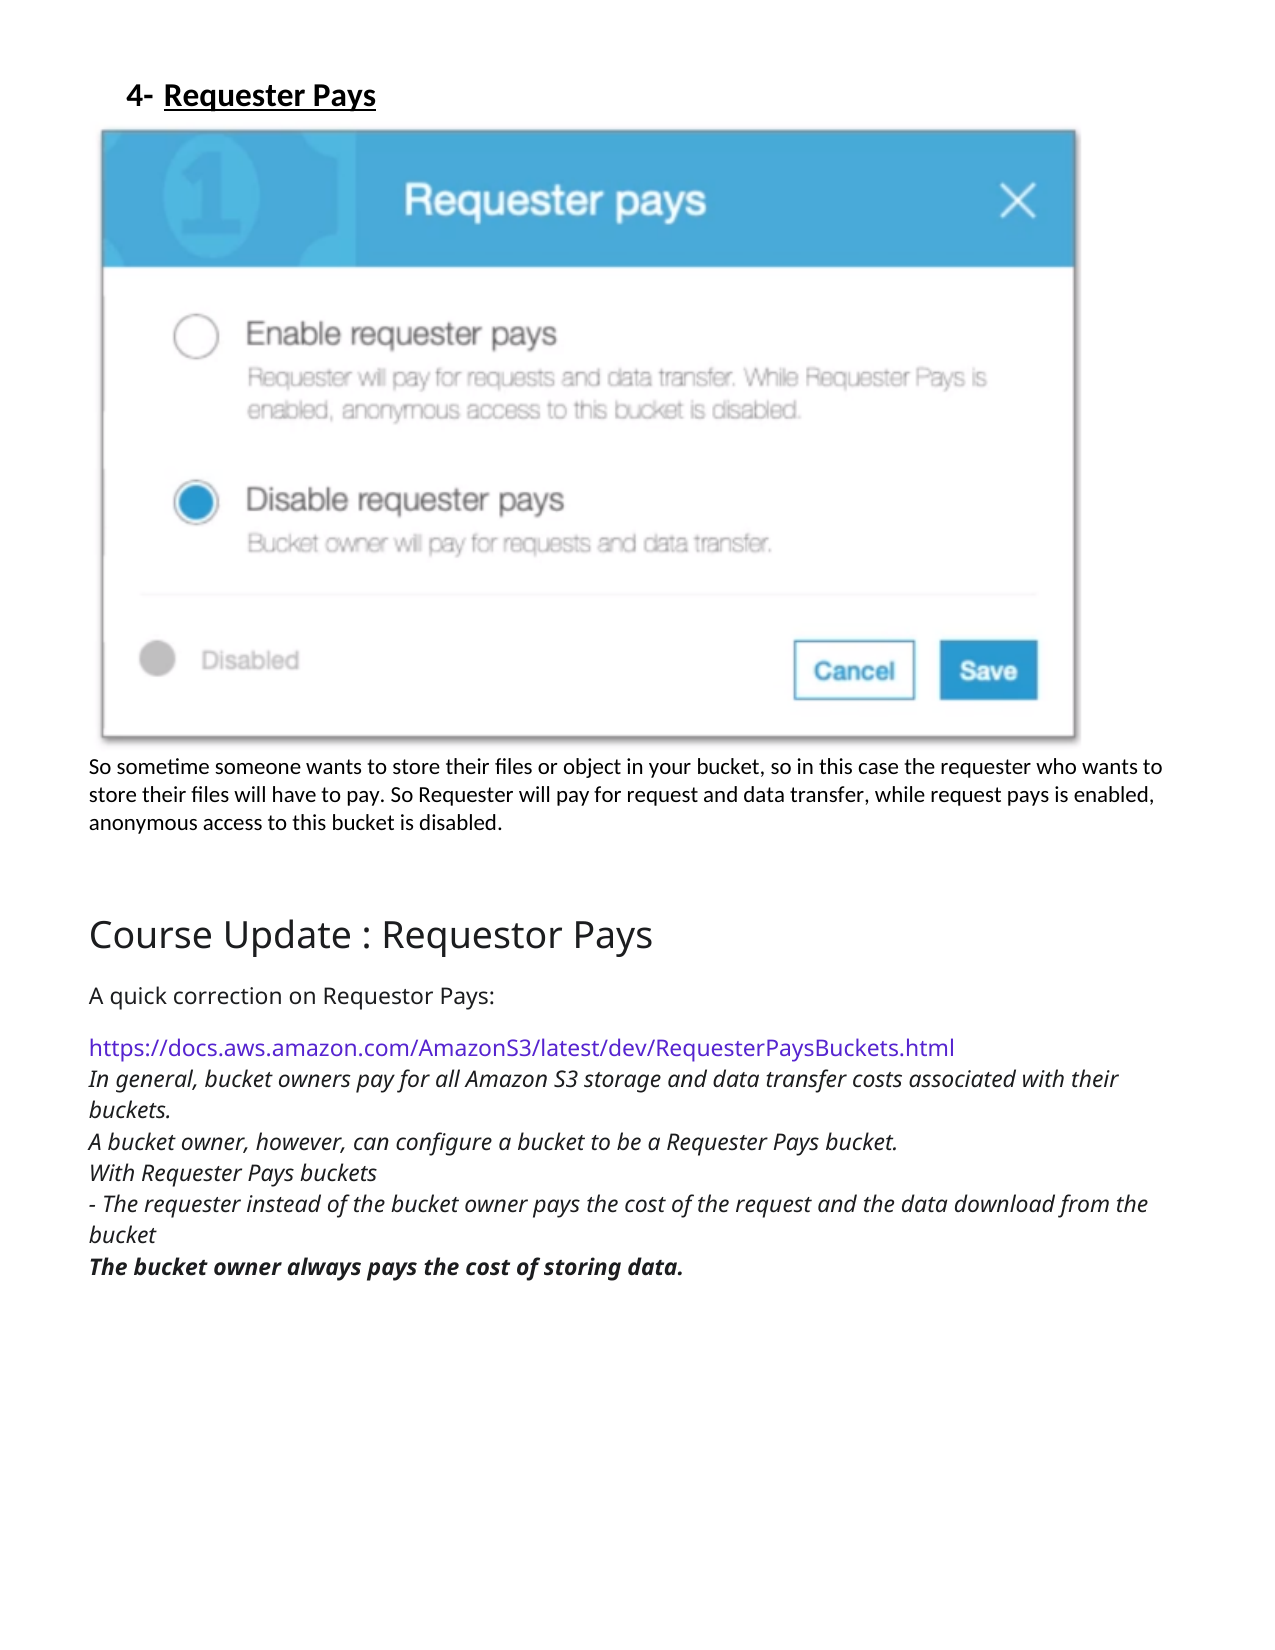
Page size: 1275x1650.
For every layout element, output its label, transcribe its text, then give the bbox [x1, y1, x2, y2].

text https://docs.aws.amazon.com/AmazonS3/latest/dev/RequesterPaysBuckets.html [89, 1032, 1196, 1063]
list Requester Pays [126, 74, 1196, 114]
text A bucket owner, however, can configure a bucket to be a Requester Pays bucket. [89, 1126, 1196, 1157]
text - The requester instead of the bucket owner pays the cost of the request and the data download from the bucket [89, 1188, 1196, 1251]
text The bucket owner always pays the cost of storing data. [89, 1251, 1196, 1282]
text In general, bucket owners pay for all Amazon S3 storage and data transfer costs associated with their buckets. [89, 1063, 1196, 1126]
text Course Update : Requestor Pays [89, 908, 1196, 959]
text With Requester Pays buckets [89, 1157, 1196, 1188]
picture [88, 114, 1082, 752]
text So sometime someone wants to store their files or object in your bucket, so in this case the requester who wants to store their files will have to pay. So Requester will pay for request and data transfer, while request pays is enabled, anonymous access to this bucket is disabled. [89, 752, 1196, 836]
text A quick correction on Requestor Pays: [89, 980, 1196, 1011]
